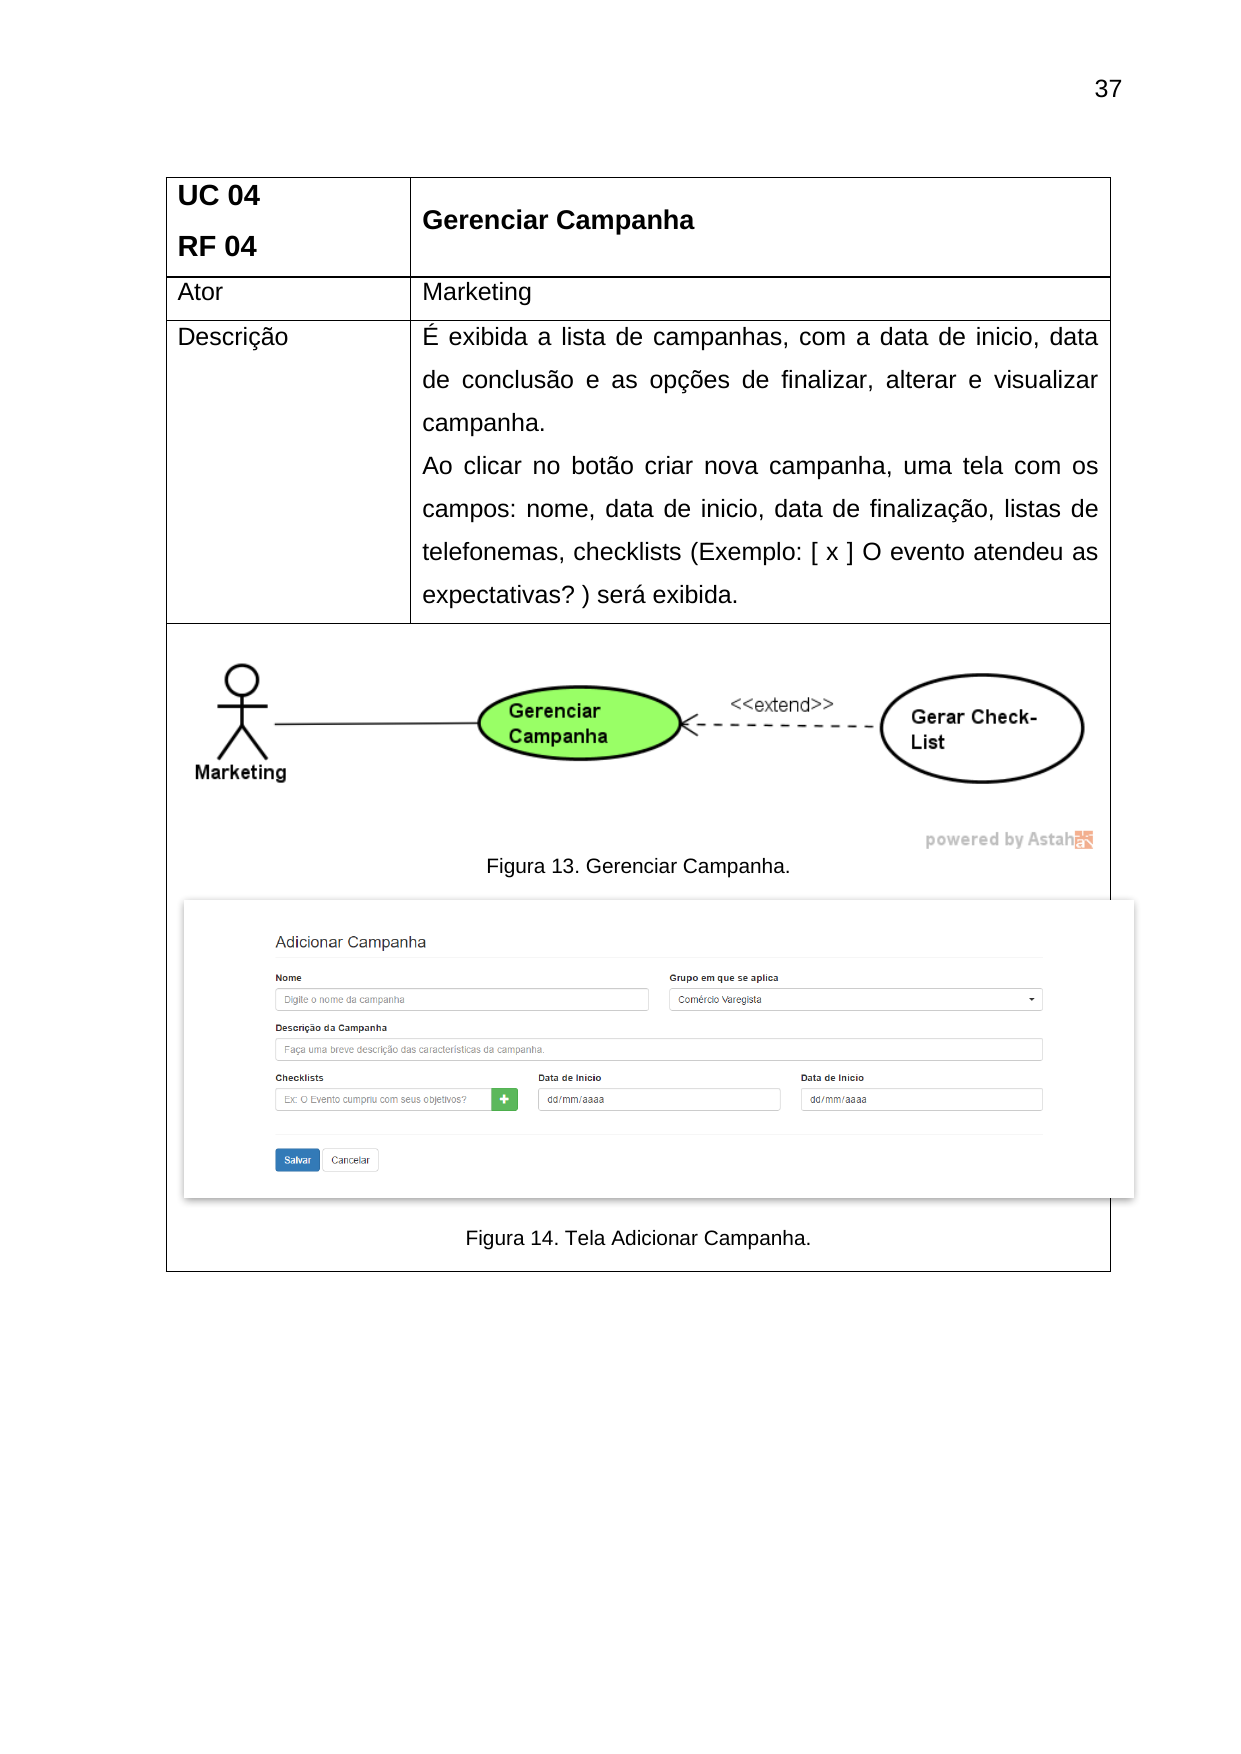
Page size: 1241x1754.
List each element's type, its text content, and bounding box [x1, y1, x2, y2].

picture [178, 648, 1099, 855]
table_cell Figura . Gerenciar Campanha. Figura . Tela Adicionar Campanha. [167, 624, 1110, 1271]
table_cell É exibida a lista de campanhas, com a data de inicio, data de conclusão e as opções de finalizar, alterar e visualizar campanha. Ao clicar no botão criar nova campanha, uma tela com os campos: nome, data de inicio, data de finalização, listas de telefonemas, checklists (Exemplo: [ x ] O evento atendeu as expectativas? ) será exibida. [411, 321, 1110, 623]
table_header UC 04 RF 04 [167, 178, 410, 276]
table_header Gerenciar Campanha [411, 178, 1110, 276]
table_cell Descrição [167, 321, 410, 623]
picture [199, 915, 1119, 1183]
table_cell Ator [167, 278, 410, 320]
table_cell Marketing [411, 278, 1110, 320]
